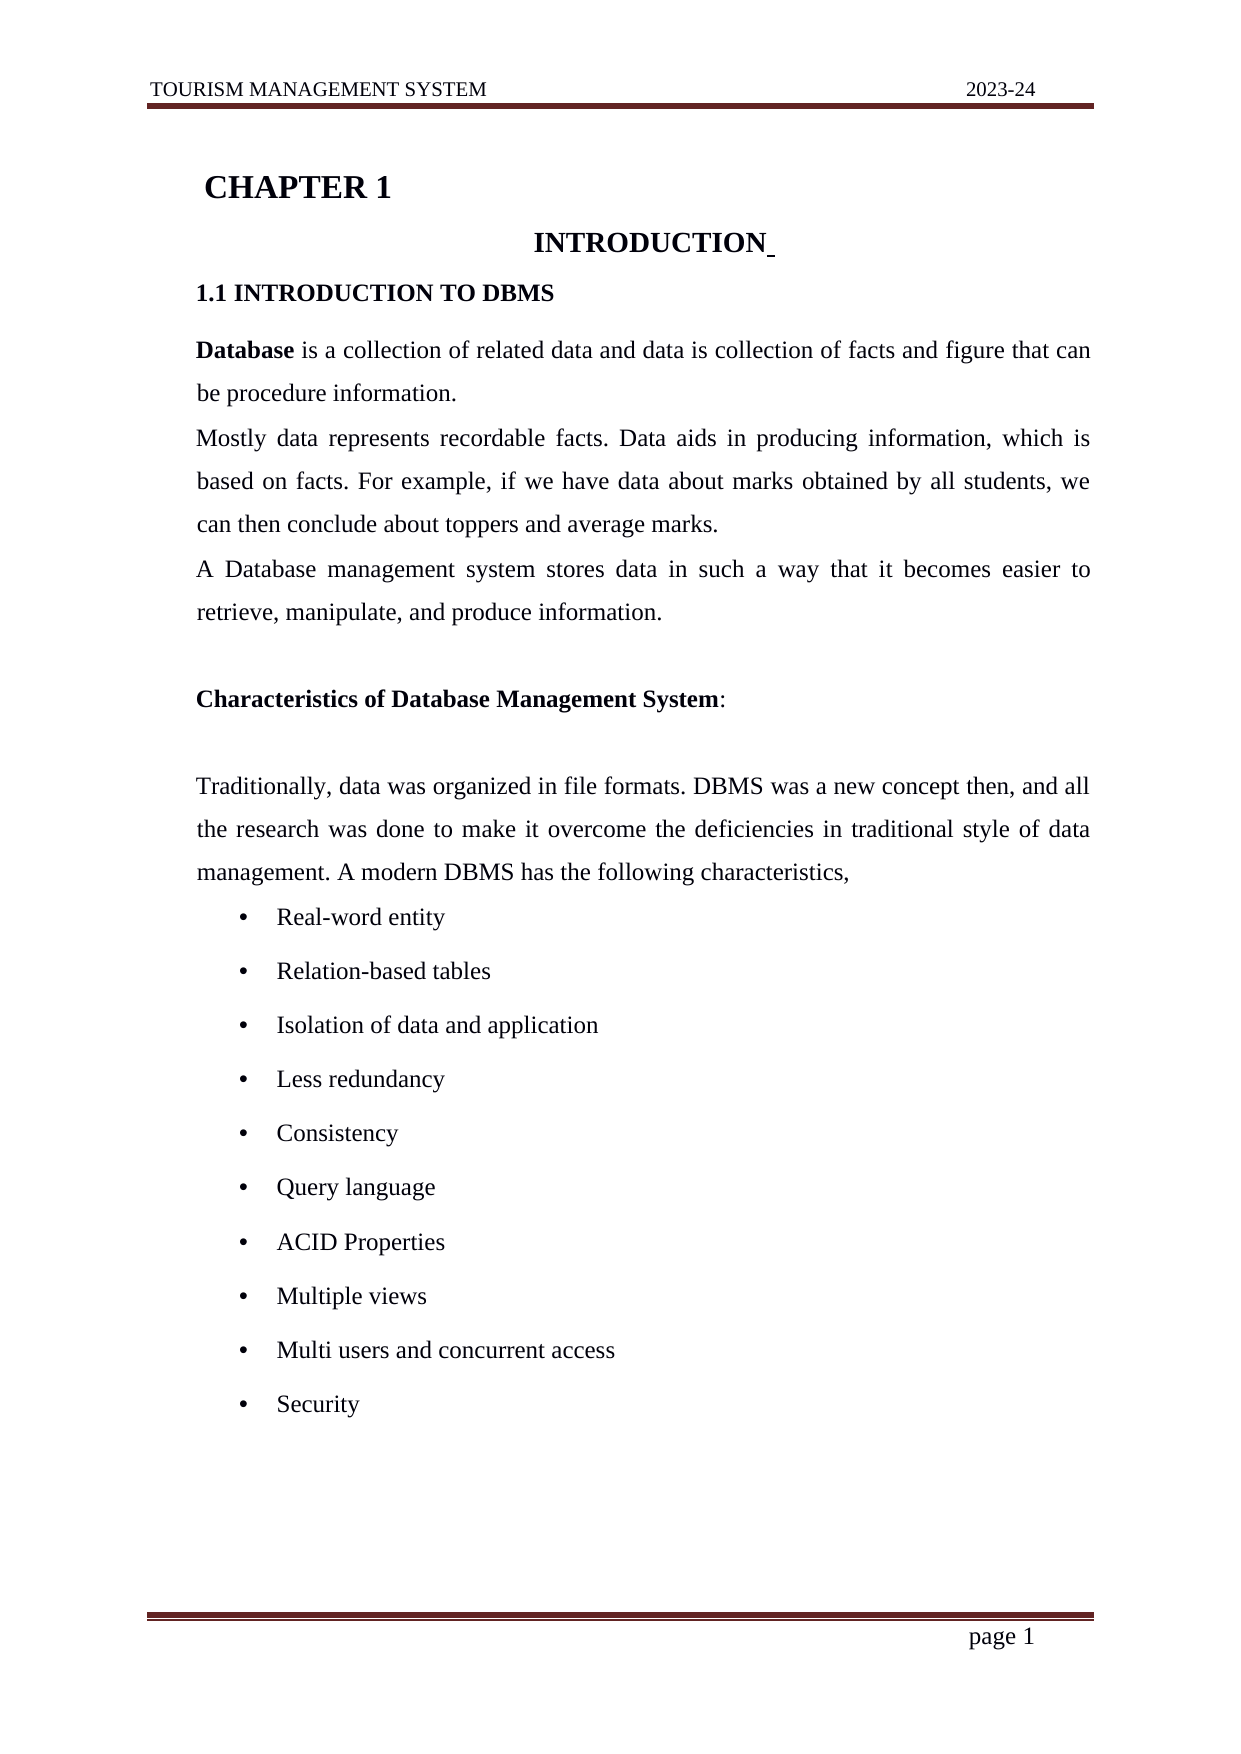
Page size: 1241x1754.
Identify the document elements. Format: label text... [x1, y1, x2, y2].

text Database is a collection of related data and data is collection of facts and figure that can be procedure information. [196, 335, 1092, 407]
list Less redundancy [239, 1064, 1092, 1093]
list Query language [239, 1172, 1092, 1201]
text Characteristics of Database Management System: [196, 684, 1098, 713]
list Real-word entity [239, 902, 1092, 930]
list Relation-based tables [239, 956, 1092, 984]
text A Database management system stores data in such a way that it becomes easier to retrieve, manipulate, and produce information. [196, 554, 1092, 626]
subtitle 1.1 INTRODUCTION TO DBMS [196, 278, 1098, 307]
list Isolation of data and application [239, 1010, 1092, 1038]
text Mostly data represents recordable facts. Data aids in producing information, which is based on facts. For example, if we have data about marks obtained by all students, we can then conclude about toppers and average marks. [196, 423, 1092, 538]
subtitle CHAPTER 1 [196, 168, 1098, 206]
list Consistency [239, 1118, 1092, 1147]
list Security [239, 1389, 1092, 1418]
list Multiple views [239, 1281, 1092, 1310]
list Multi users and concurrent access [239, 1335, 1092, 1363]
list ACID Properties [239, 1227, 1092, 1255]
text Traditionally, data was organized in file formats. DBMS was a new concept then, and all the research was done to make it overcome the deficiencies in traditional style of data management. A modern DBMS has the following characteristics, [196, 771, 1092, 886]
subtitle INTRODUCTION [187, 225, 1098, 259]
